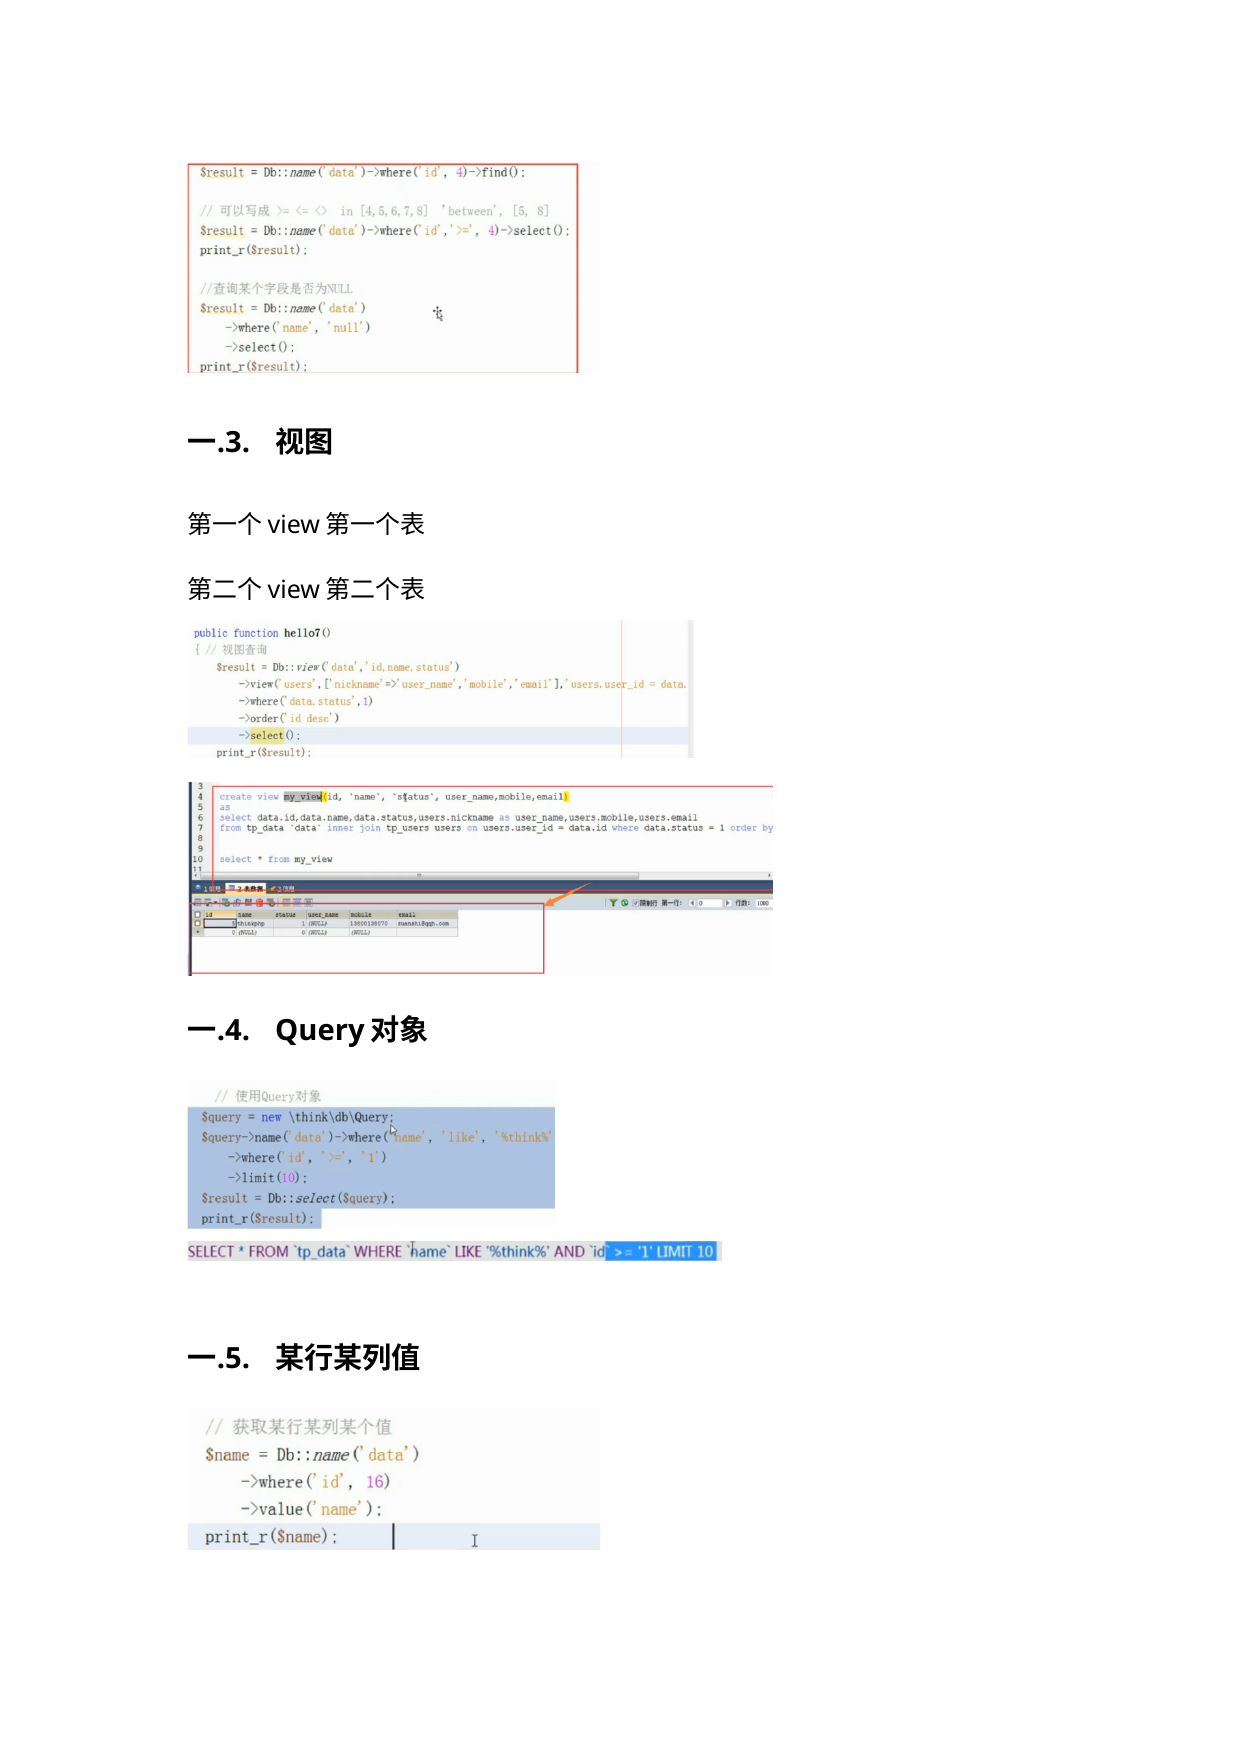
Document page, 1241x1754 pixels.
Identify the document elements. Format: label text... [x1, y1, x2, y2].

subtitle 某行某列值 [187, 1335, 1053, 1377]
picture [187, 620, 694, 758]
subtitle Query对象 [187, 1007, 1053, 1049]
subtitle 视图 [187, 419, 1053, 461]
text 第一个view第一个表 [187, 490, 1053, 555]
picture [187, 162, 602, 373]
picture [187, 1078, 555, 1229]
picture [187, 1406, 600, 1550]
picture [187, 1241, 722, 1261]
text 第二个view第二个表 [187, 555, 1053, 620]
picture [187, 782, 773, 976]
